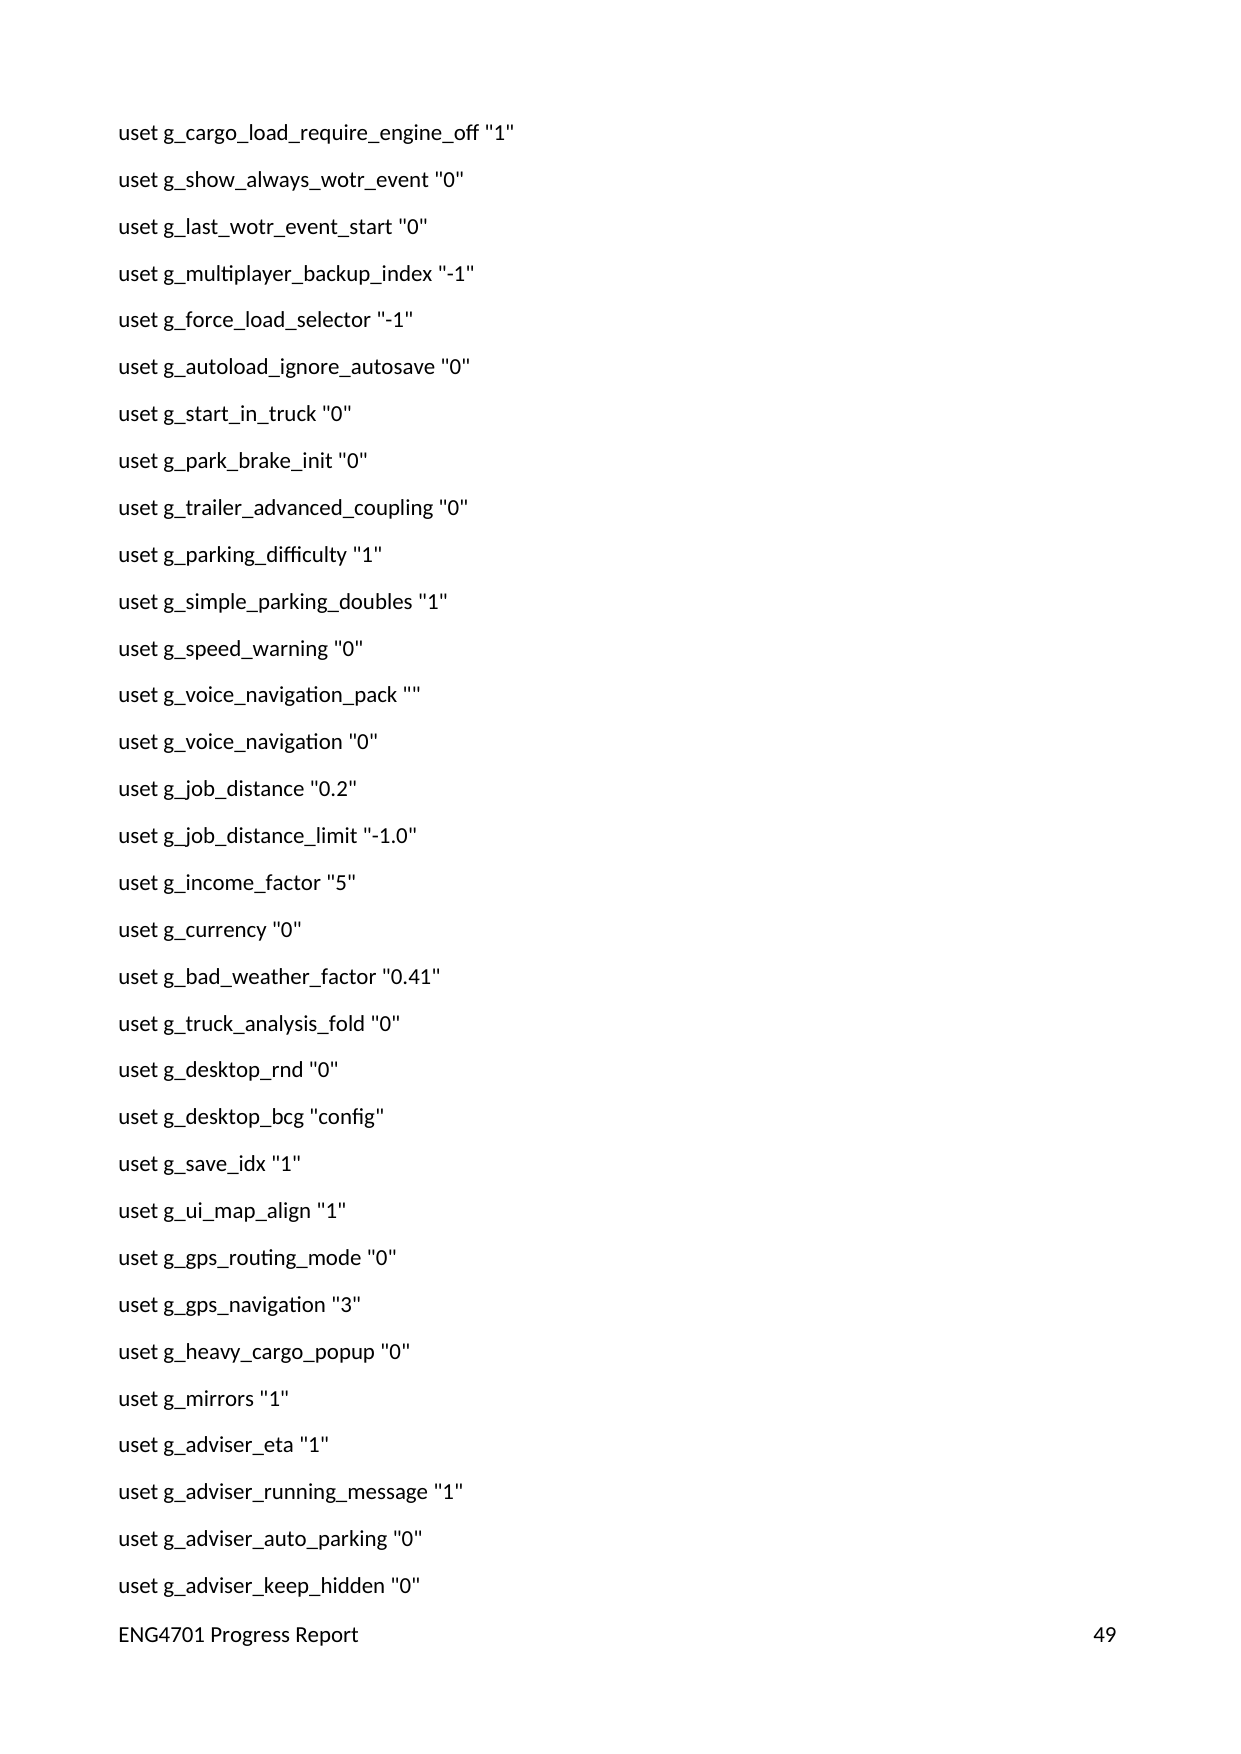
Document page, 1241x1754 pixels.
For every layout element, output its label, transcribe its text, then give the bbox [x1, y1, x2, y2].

text uset g_voice_navigation_pack "" [118, 681, 1122, 709]
text uset g_speed_warning "0" [118, 634, 1122, 662]
text uset g_adviser_running_message "1" [118, 1477, 1122, 1506]
text uset g_park_brake_init "0" [118, 446, 1122, 474]
text uset g_job_distance "0.2" [118, 774, 1122, 802]
text uset g_gps_routing_mode "0" [118, 1243, 1122, 1271]
text uset g_voice_navigation "0" [118, 727, 1122, 756]
text uset g_parking_difficulty "1" [118, 540, 1122, 568]
text uset g_force_load_selector "-1" [118, 306, 1122, 334]
text uset g_bad_weather_factor "0.41" [118, 962, 1122, 990]
text uset g_save_idx "1" [118, 1149, 1122, 1177]
text uset g_income_factor "5" [118, 868, 1122, 896]
text uset g_cargo_load_require_engine_off "1" [118, 118, 1122, 146]
text uset g_desktop_bcg "config" [118, 1102, 1122, 1131]
text uset g_start_in_truck "0" [118, 399, 1122, 427]
text uset g_autoload_ignore_autosave "0" [118, 352, 1122, 381]
text uset g_trailer_advanced_coupling "0" [118, 493, 1122, 521]
text uset g_adviser_auto_parking "0" [118, 1524, 1122, 1552]
text uset g_show_always_wotr_event "0" [118, 165, 1122, 193]
text uset g_ui_map_align "1" [118, 1196, 1122, 1224]
text uset g_adviser_keep_hidden "0" [118, 1571, 1122, 1599]
text uset g_last_wotr_event_start "0" [118, 212, 1122, 240]
text uset g_multiplayer_backup_index "-1" [118, 259, 1122, 287]
text uset g_currency "0" [118, 915, 1122, 943]
text uset g_mirrors "1" [118, 1384, 1122, 1412]
text uset g_truck_analysis_fold "0" [118, 1009, 1122, 1037]
text uset g_heavy_cargo_popup "0" [118, 1337, 1122, 1365]
text uset g_gps_navigation "3" [118, 1290, 1122, 1318]
text uset g_adviser_eta "1" [118, 1431, 1122, 1459]
text uset g_desktop_rnd "0" [118, 1056, 1122, 1084]
text uset g_job_distance_limit "-1.0" [118, 821, 1122, 849]
text uset g_simple_parking_doubles "1" [118, 587, 1122, 615]
